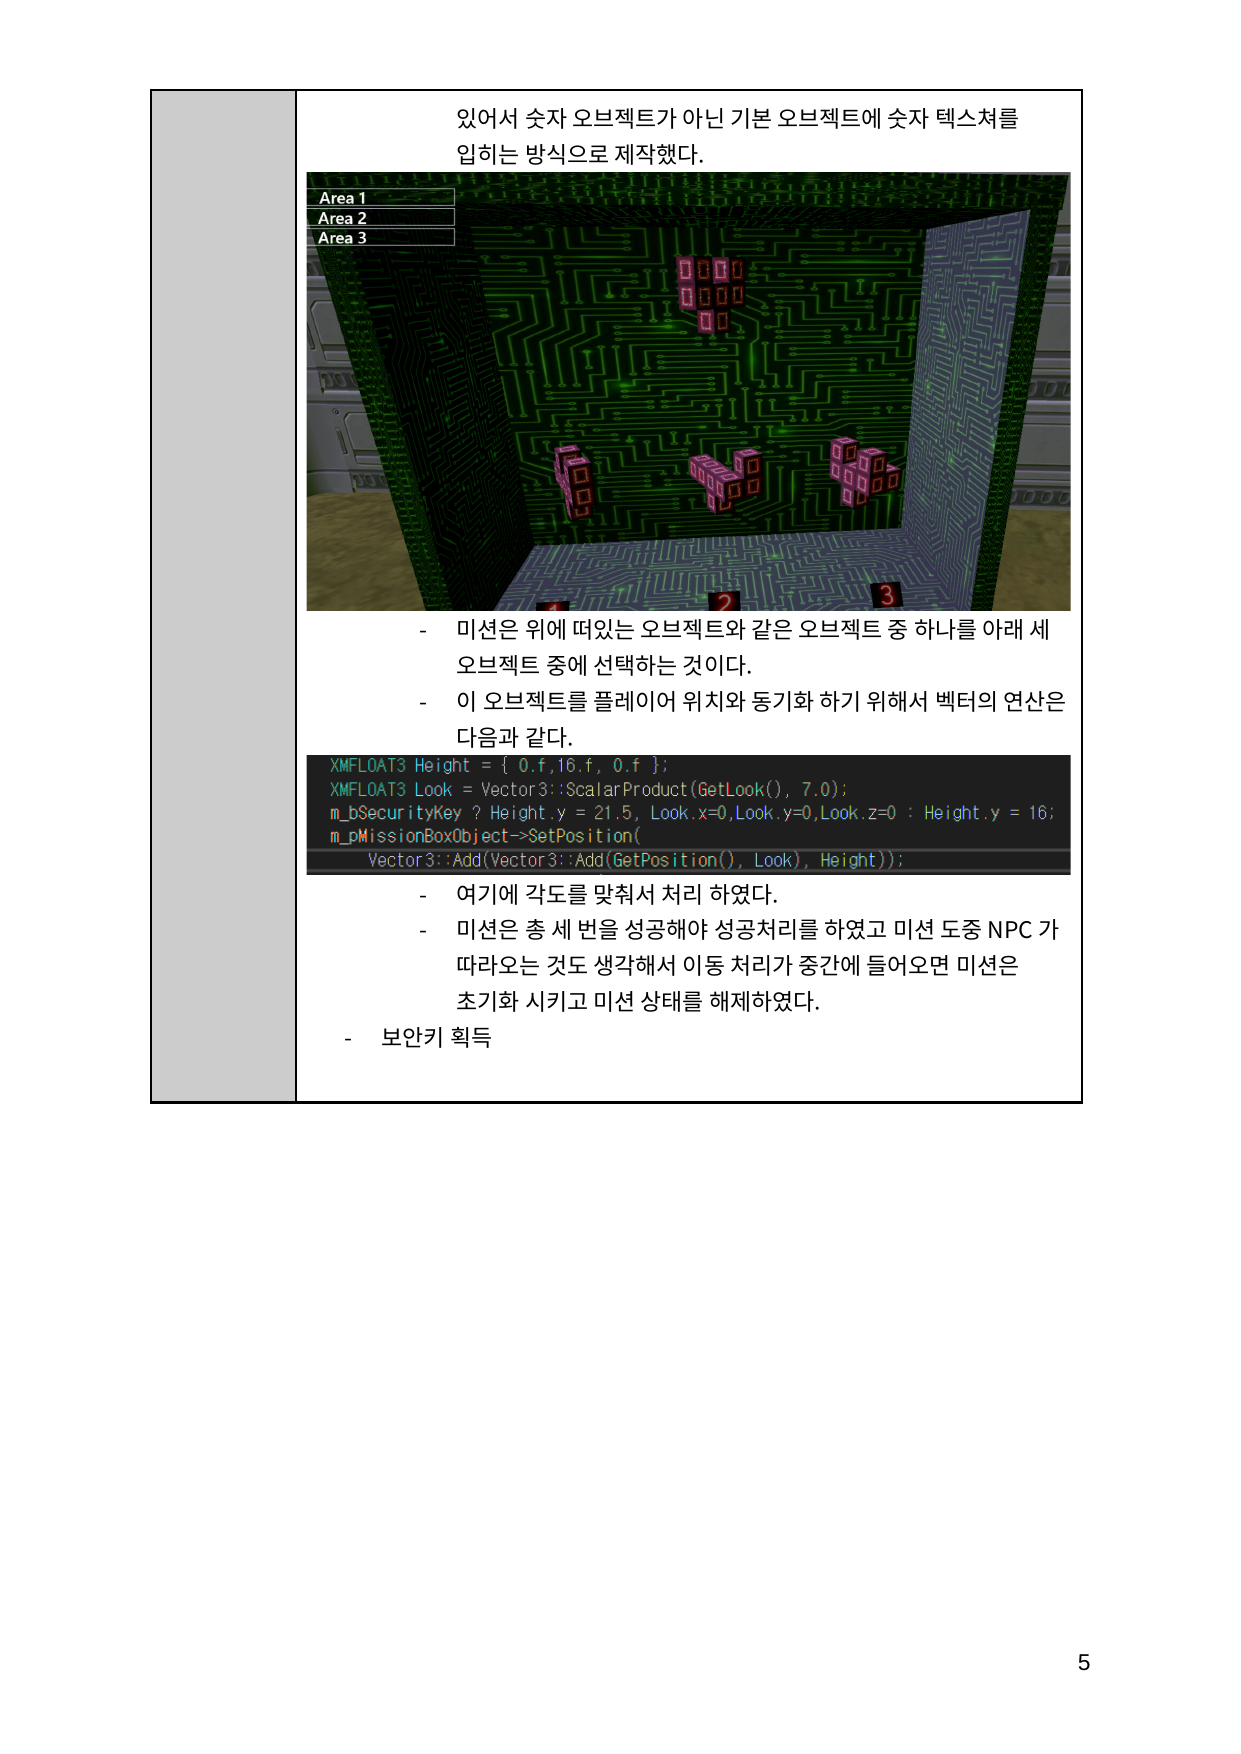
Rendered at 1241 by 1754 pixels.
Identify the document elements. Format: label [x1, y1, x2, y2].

table_cell [297, 91, 1081, 1101]
picture [306, 755, 1071, 875]
picture [306, 172, 1071, 611]
